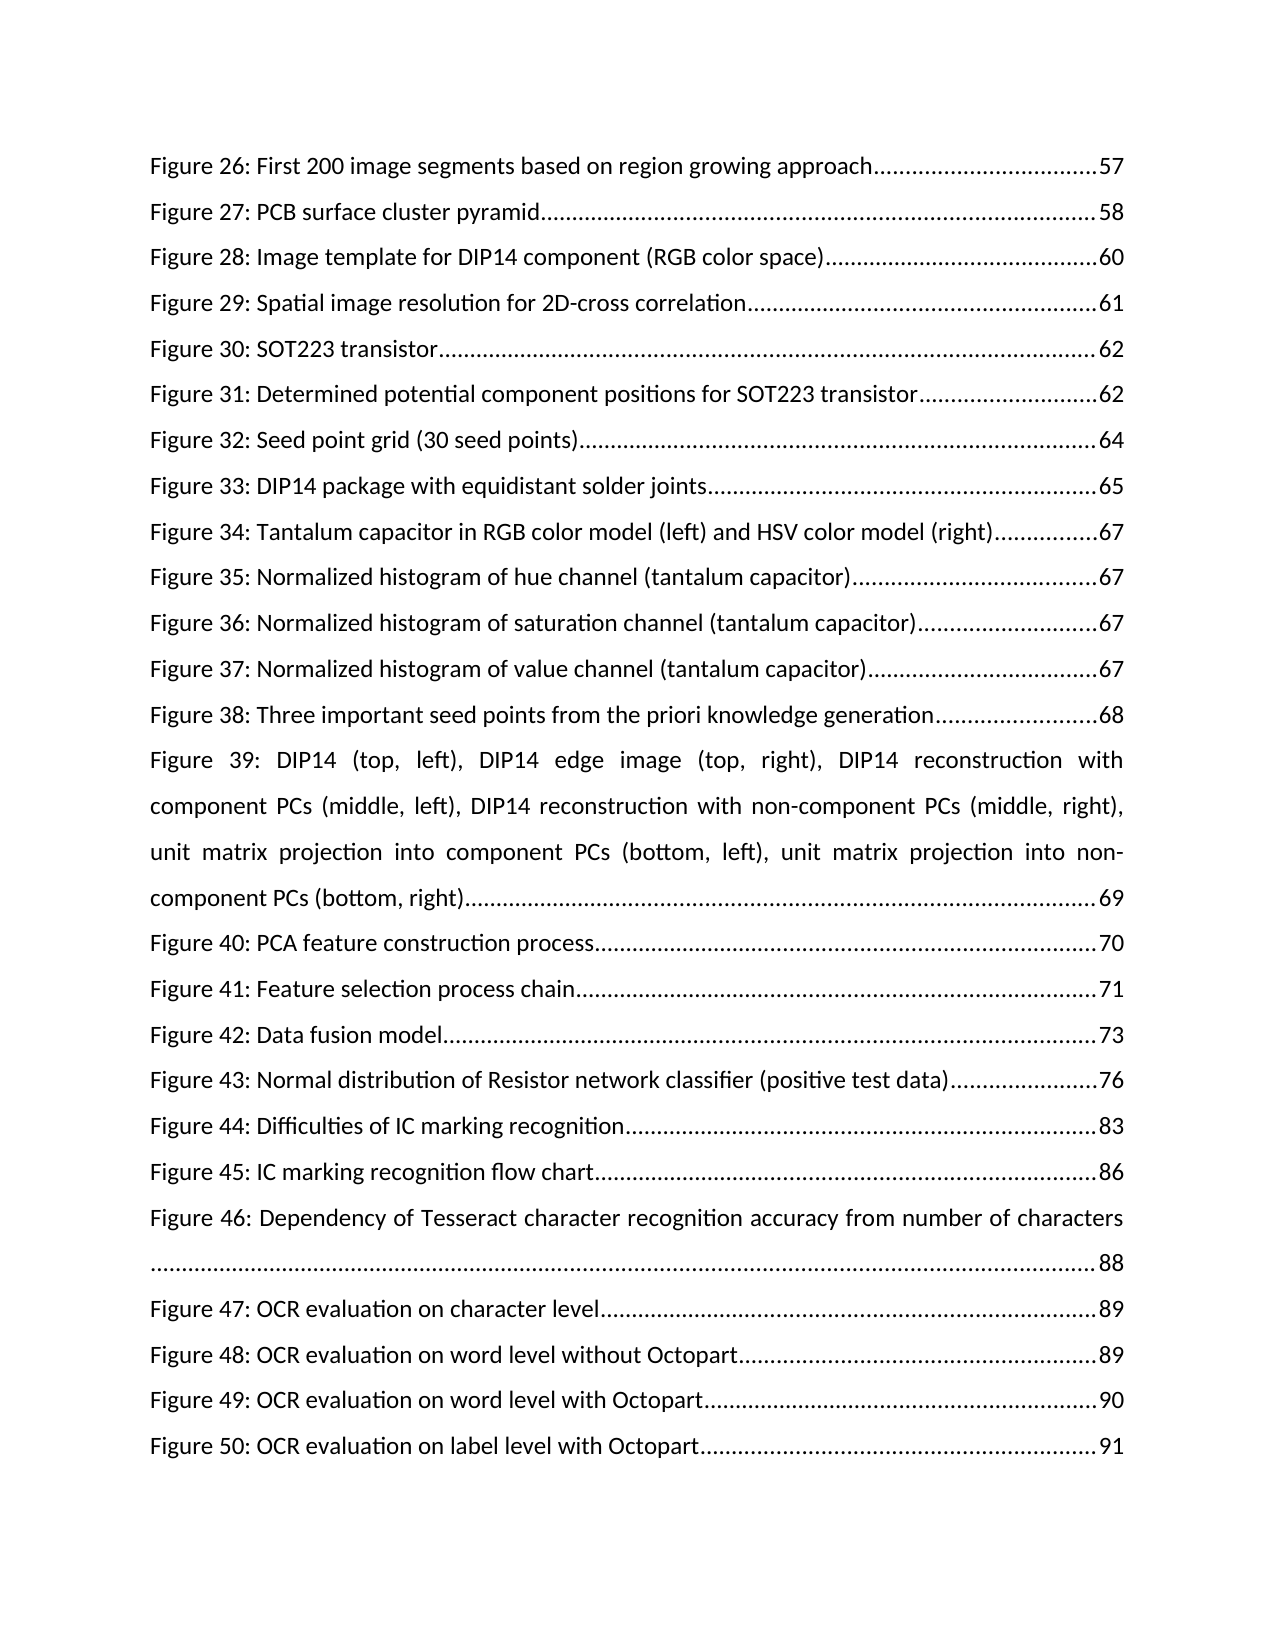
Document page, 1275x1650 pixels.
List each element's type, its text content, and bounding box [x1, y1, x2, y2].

text Figure 43: Normal distribution of Resistor network classifier (positive test data) 76 [150, 1064, 1125, 1095]
text Figure 35: Normalized histogram of hue channel (tantalum capacitor) 67 [150, 562, 1125, 592]
text Figure 37: Normalized histogram of value channel (tantalum capacitor) 67 [150, 653, 1125, 683]
text Figure 41: Feature selection process chain 71 [150, 973, 1125, 1004]
text Figure 42: Data fusion model 73 [150, 1019, 1125, 1049]
text Figure 27: PCB surface cluster pyramid 58 [150, 196, 1125, 226]
text Figure 48: OCR evaluation on word level without Octopart 89 [150, 1339, 1125, 1369]
text Figure 49: OCR evaluation on word level with Octopart 90 [150, 1385, 1125, 1415]
text Figure 34: Tantalum capacitor in RGB color model (left) and HSV color model (right) 67 [150, 516, 1125, 546]
text Figure 39: DIP14 (top, left), DIP14 edge image (top, right), DIP14 reconstruction with component PCs (middle, left), DIP14 reconstruction with non-component PCs (middle, right), unit matrix projection into component PCs (bottom, left), unit matrix projection into non-component PCs (bottom, right) 69 [150, 744, 1125, 912]
text Figure 30: SOT223 transistor 62 [150, 333, 1125, 363]
text Figure 36: Normalized histogram of saturation channel (tantalum capacitor) 67 [150, 607, 1125, 638]
text Figure 40: PCA feature construction process 70 [150, 927, 1125, 958]
text Figure 28: Image template for DIP14 component (RGB color space) 60 [150, 241, 1125, 272]
text Figure 31: Determined potential component positions for SOT223 transistor 62 [150, 379, 1125, 409]
text Figure 50: OCR evaluation on label level with Octopart 91 [150, 1430, 1125, 1461]
text Figure 45: IC marking recognition flow chart 86 [150, 1156, 1125, 1187]
text Figure 32: Seed point grid (30 seed points) 64 [150, 424, 1125, 455]
text Figure 47: OCR evaluation on character level 89 [150, 1293, 1125, 1324]
text Figure 44: Difficulties of IC marking recognition 83 [150, 1110, 1125, 1141]
text Figure 26: First 200 image segments based on region growing approach 57 [150, 150, 1125, 181]
text Figure 38: Three important seed points from the priori knowledge generation 68 [150, 699, 1125, 729]
text Figure 46: Dependency of Tesseract character recognition accuracy from number of characters 88 [150, 1202, 1125, 1278]
text Figure 29: Spatial image resolution for 2D-cross correlation 61 [150, 287, 1125, 318]
text Figure 33: DIP14 package with equidistant solder joints 65 [150, 470, 1125, 501]
